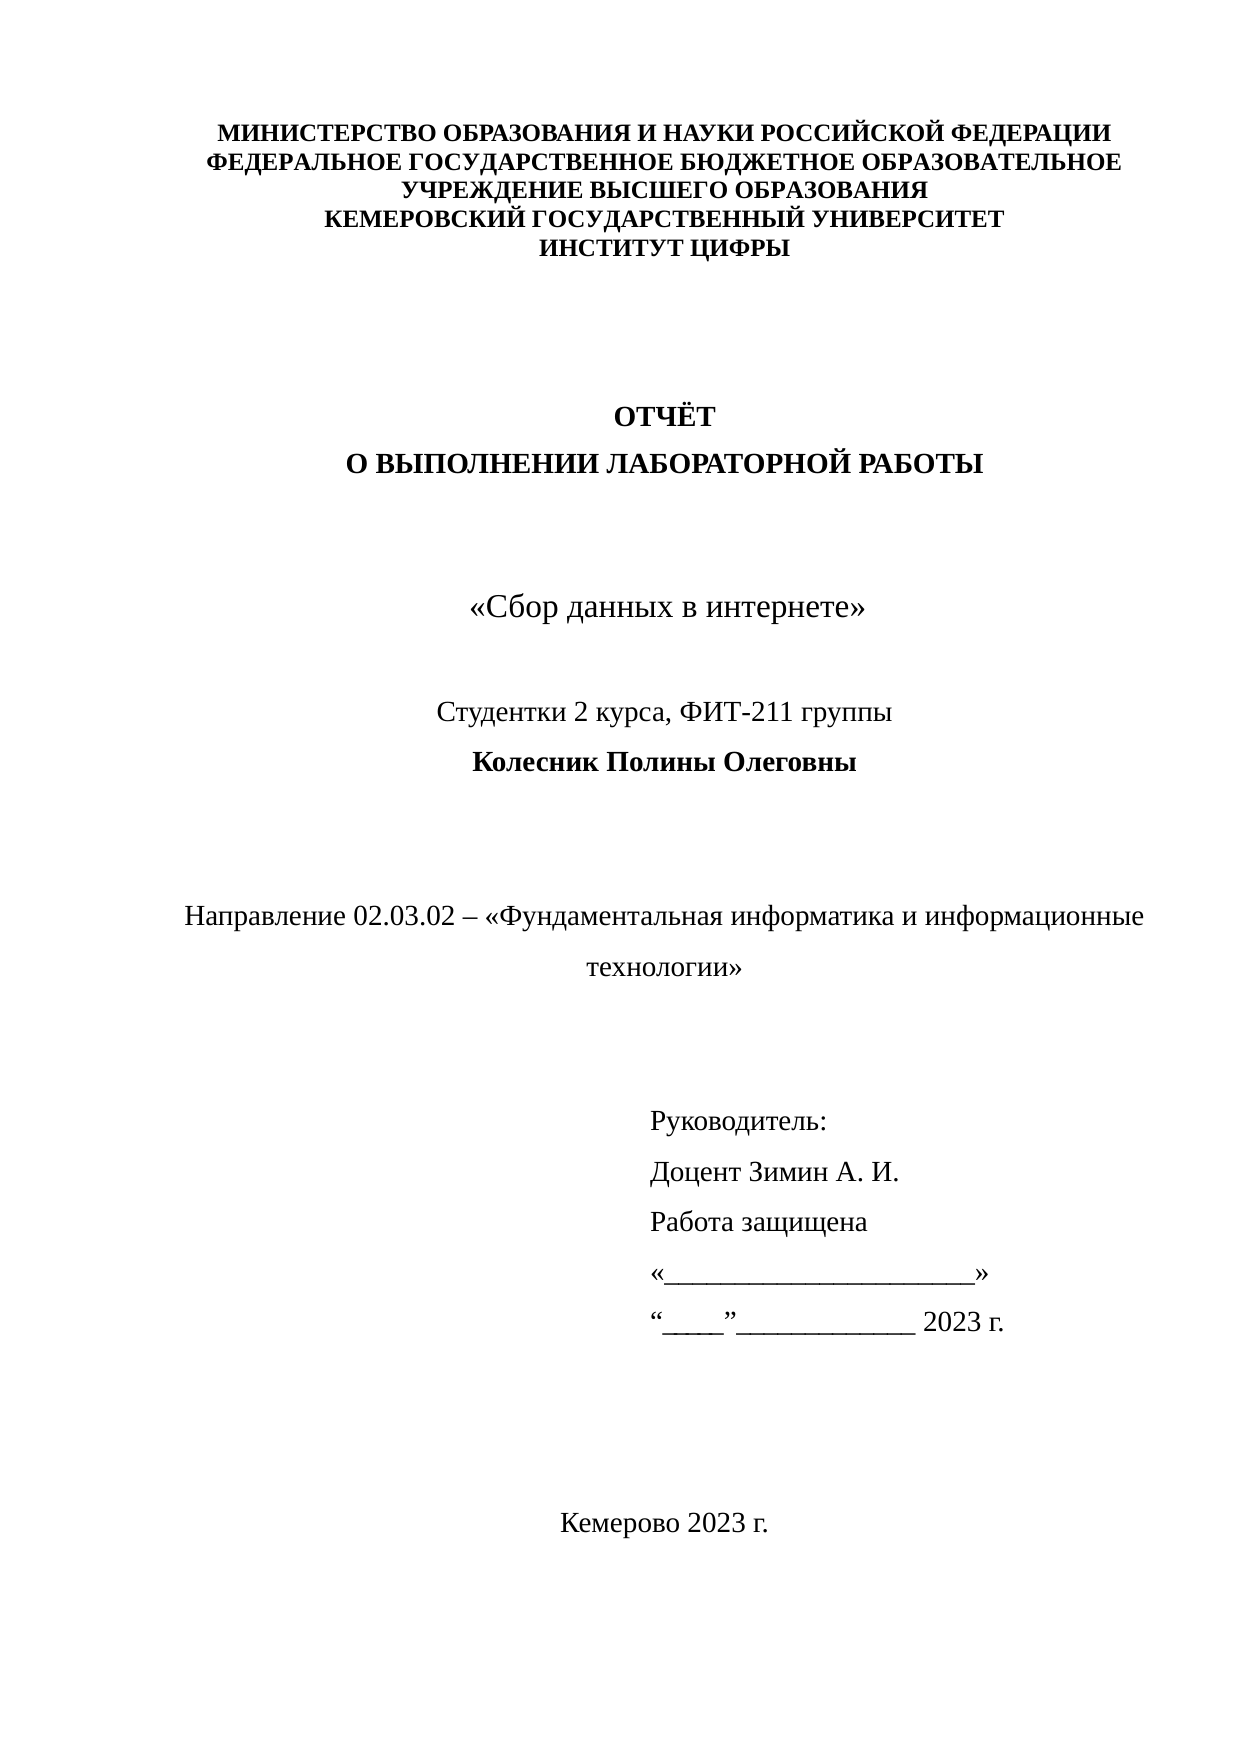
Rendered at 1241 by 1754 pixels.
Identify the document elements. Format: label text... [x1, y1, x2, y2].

text Руководитель: [133, 1103, 1152, 1137]
text Кемерово 2023 г. [177, 1505, 1152, 1538]
text ОТЧЁТ [177, 399, 1152, 433]
text Студентки 2 курса, ФИТ-211 группы [177, 694, 1152, 727]
subtitle КЕМЕРОВСКИЙ ГОСУДАРСТВЕННЫЙ УНИВЕРСИТЕТ [177, 204, 1152, 233]
subtitle ФЕДЕРАЛЬНОЕ ГОСУДАРСТВЕННОЕ БЮДЖЕТНОЕ ОБРАЗОВАТЕЛЬНОЕ УЧРЕЖДЕНИЕ ВЫСШЕГО ОБРАЗОВАНИЯ [177, 147, 1152, 204]
text МИНИСТЕРСТВО ОБРАЗОВАНИЯ И НАУКИ РОССИЙСКОЙ ФЕДЕРАЦИИ [177, 118, 1152, 147]
text О ВЫПОЛНЕНИИ ЛАБОРАТОРНОЙ РАБОТЫ [177, 446, 1152, 479]
text “ ” 2023 г. [133, 1304, 1152, 1338]
text ИНСТИТУТ ЦИФРЫ [177, 233, 1152, 262]
text « » [133, 1254, 1152, 1288]
text Направление 02.03.02 – «Фундаментальная информатика и информационные технологии» [177, 898, 1152, 982]
text Колесник Полины Олеговны [177, 744, 1152, 778]
text Работа защищена [133, 1204, 1152, 1237]
text Доцент Зимин А. И. [133, 1154, 1152, 1187]
text «Сбор данных в интернете» [177, 586, 1152, 624]
